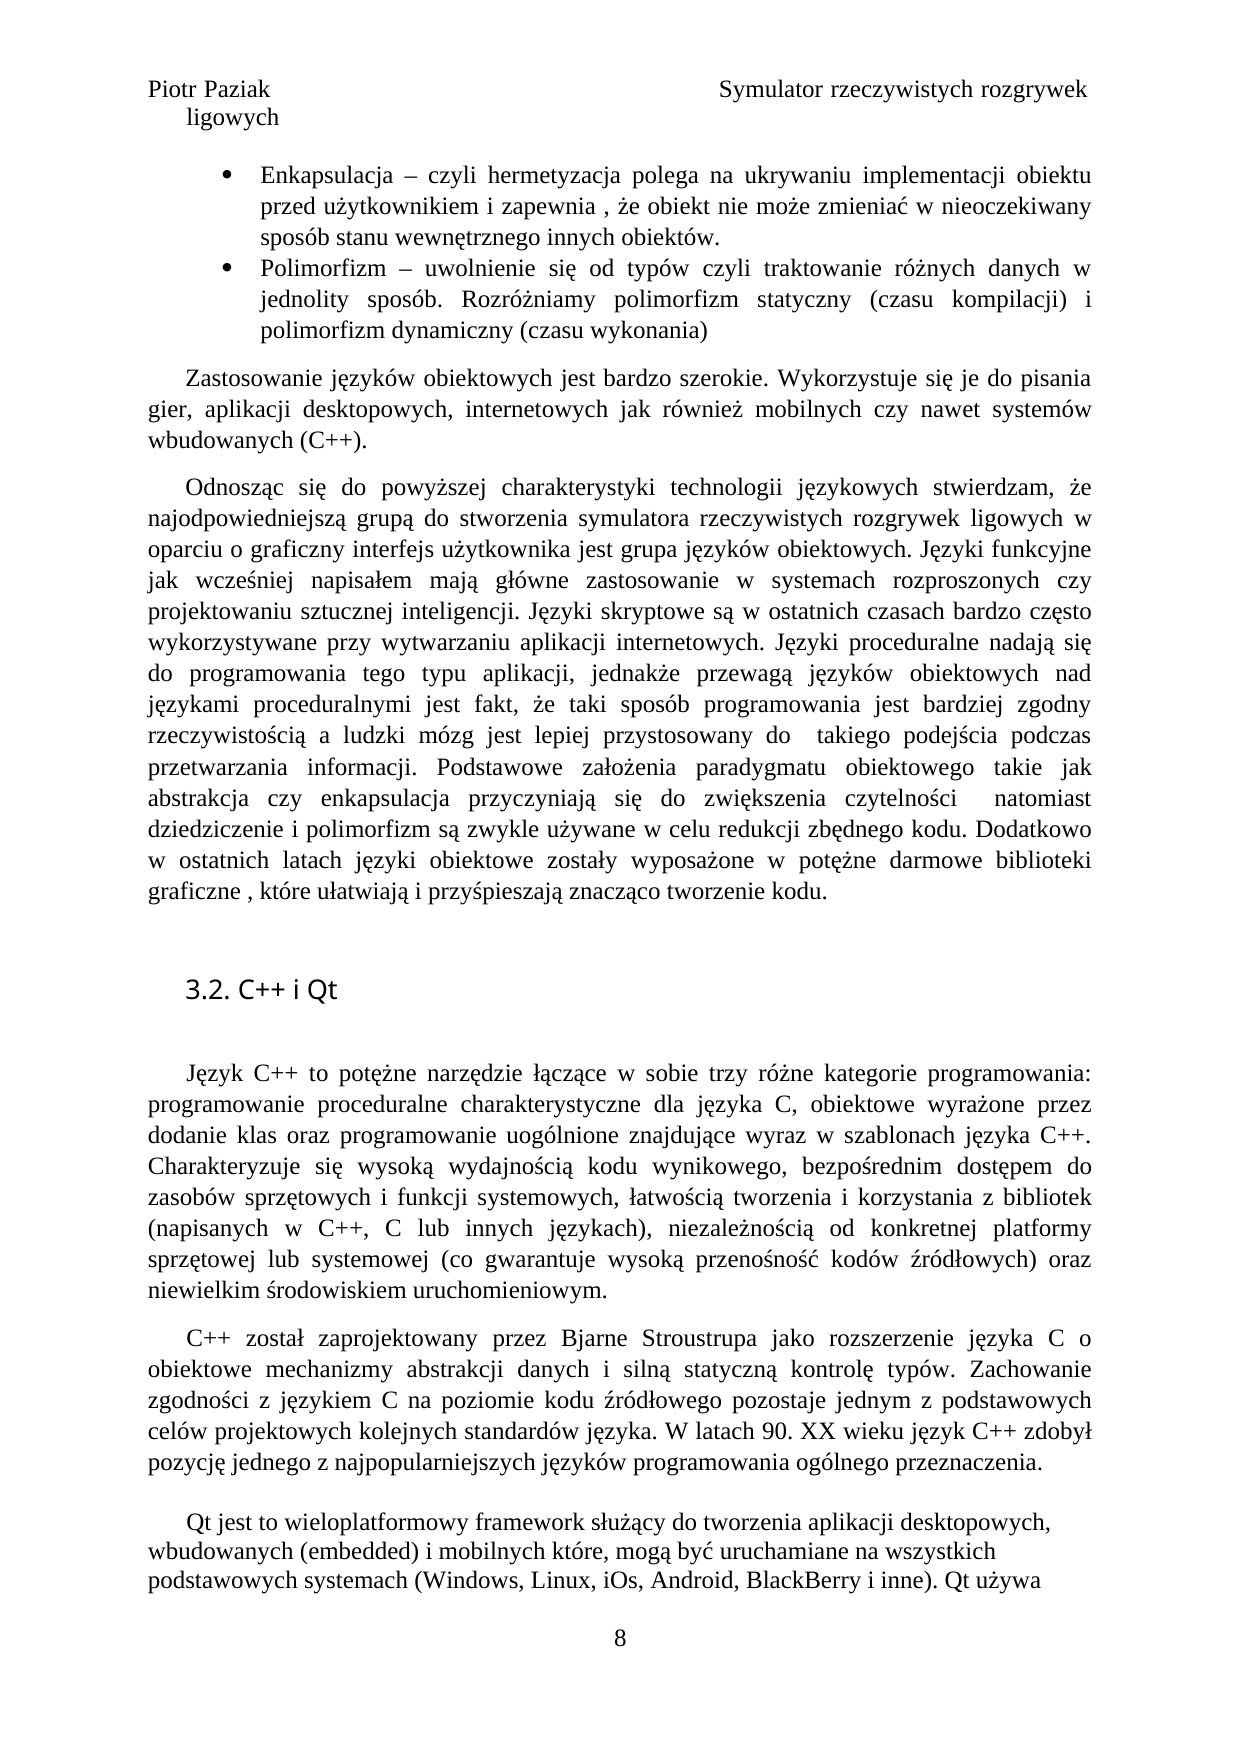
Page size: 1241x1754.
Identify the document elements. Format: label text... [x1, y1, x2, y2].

text Język C++ to potężne narzędzie łączące w sobie trzy różne kategorie programowania: programowanie proceduralne charakterystyczne dla języka C, obiektowe wyrażone przez dodanie klas oraz programowanie uogólnione znajdujące wyraz w szablonach języka C++. Charakteryzuje się wysoką wydajnością kodu wynikowego, bezpośrednim dostępem do zasobów sprzętowych i funkcji systemowych, łatwością tworzenia i korzystania z bibliotek (napisanych w C++, C lub innych językach), niezależnością od konkretnej platformy sprzętowej lub systemowej (co gwarantuje wysoką przenośność kodów źródłowych) oraz niewielkim środowiskiem uruchomieniowym. [148, 1058, 1092, 1304]
list Enkapsulacja – czyli hermetyzacja polega na ukrywaniu implementacji obiektu przed użytkownikiem i zapewnia , że obiekt nie może zmieniać w nieoczekiwany sposób stanu wewnętrznego innych obiektów. [223, 160, 1092, 251]
text Odnosząc się do powyższej charakterystyki technologii językowych stwierdzam, że najodpowiedniejszą grupą do stworzenia symulatora rzeczywistych rozgrywek ligowych w oparciu o graficzny interfejs użytkownika jest grupa języków obiektowych. Języki funkcyjne jak wcześniej napisałem mają główne zastosowanie w systemach rozproszonych czy projektowaniu sztucznej inteligencji. Języki skryptowe są w ostatnich czasach bardzo często wykorzystywane przy wytwarzaniu aplikacji internetowych. Języki proceduralne nadają się do programowania tego typu aplikacji, jednakże przewagą języków obiektowych nad językami proceduralnymi jest fakt, że taki sposób programowania jest bardziej zgodny rzeczywistością a ludzki mózg jest lepiej przystosowany do takiego podejścia podczas przetwarzania informacji. Podstawowe założenia paradygmatu obiektowego takie jak abstrakcja czy enkapsulacja przyczyniają się do zwiększenia czytelności natomiast dziedziczenie i polimorfizm są zwykle używane w celu redukcji zbędnego kodu. Dodatkowo w ostatnich latach języki obiektowe zostały wyposażone w potężne darmowe biblioteki graficzne , które ułatwiają i przyśpieszają znacząco tworzenie kodu. [148, 472, 1092, 904]
text C++ został zaprojektowany przez Bjarne Stroustrupa jako rozszerzenie języka C o obiektowe mechanizmy abstrakcji danych i silną statyczną kontrolę typów. Zachowanie zgodności z językiem C na poziomie kodu źródłowego pozostaje jednym z podstawowych celów projektowych kolejnych standardów języka. W latach 90. XX wieku język C++ zdobył pozycję jednego z najpopularniejszych języków programowania ogólnego przeznaczenia. [148, 1323, 1092, 1476]
text Zastosowanie języków obiektowych jest bardzo szerokie. Wykorzystuje się je do pisania gier, aplikacji desktopowych, internetowych jak również mobilnych czy nawet systemów wbudowanych (C++). [148, 363, 1092, 453]
subtitle 3.2. C++ i Qt [185, 971, 1092, 1008]
list Polimorfizm – uwolnienie się od typów czyli traktowanie różnych danych w jednolity sposób. Rozróżniamy polimorfizm statyczny (czasu kompilacji) i polimorfizm dynamiczny (czasu wykonania) [223, 253, 1092, 344]
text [148, 1507, 1093, 1593]
